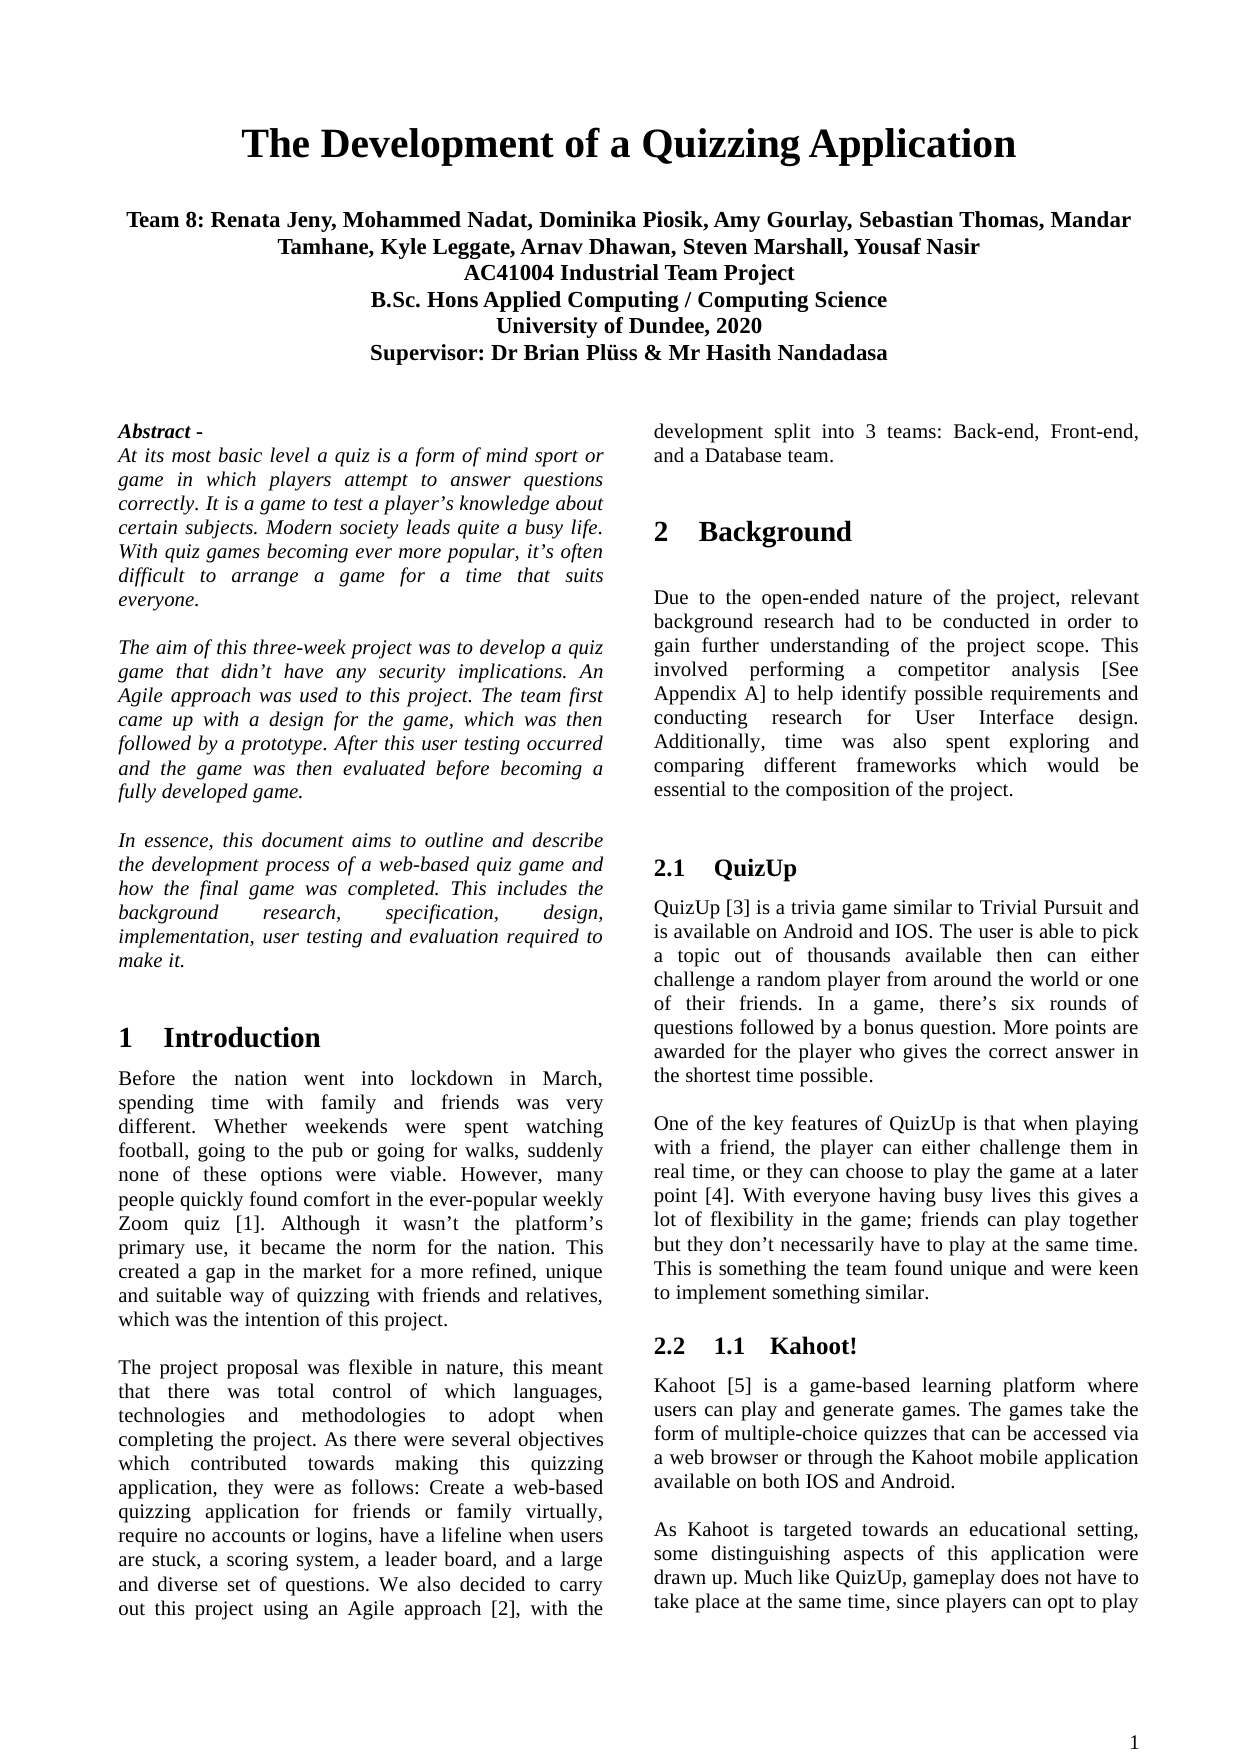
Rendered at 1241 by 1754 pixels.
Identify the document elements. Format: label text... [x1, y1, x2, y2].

text Before the nation went into lockdown in March, spending time with family and friends was very different. Whether weekends were spent watching football, going to the pub or going for walks, suddenly none of these options were viable. However, many people quickly found comfort in the ever-popular weekly Zoom quiz [1]. Although it wasn’t the platform’s primary use, it became the norm for the nation. This created a gap in the market for a more refined, unique and suitable way of quizzing with friends and relatives, which was the intention of this project. [118, 1066, 604, 1331]
text At its most basic level a quiz is a form of mind sport or game in which players attempt to answer questions correctly. It is a game to test a player’s knowledge about certain subjects. Modern society leads quite a busy life. With quiz games becoming ever more popular, it’s often difficult to arrange a game for a time that suits everyone. [118, 442, 604, 611]
text Abstract - [118, 418, 604, 442]
text Due to the open-ended nature of the project, relevant background research had to be conducted in order to gain further understanding of the project scope. This involved performing a competitor analysis [See Appendix A] to help identify possible requirements and conducting research for User Interface design. Additionally, time was also spent exploring and comparing different frameworks which would be essential to the composition of the project. [654, 585, 1140, 801]
subtitle QuizUp [654, 849, 1140, 882]
text In essence, this document aims to outline and describe the development process of a web-based quiz game and how the final game was completed. This includes the background research, specification, design, implementation, user testing and evaluation required to make it. [118, 827, 604, 972]
title AC41004 Industrial Team Project [118, 259, 1140, 286]
text Kahoot [5] is a game-based learning platform where users can play and generate games. The games take the form of multiple-choice quizzes that can be accessed via a web browser or through the Kahoot mobile application available on both IOS and Android. [654, 1373, 1140, 1493]
text QuizUp [3] is a trivia game similar to Trivial Pursuit and is available on Android and IOS. The user is able to pick a topic out of thousands available then can either challenge a random player from around the world or one of their friends. In a game, there’s six rounds of questions followed by a bonus question. More points are awarded for the player who gives the correct answer in the shortest time possible. [654, 894, 1140, 1087]
text The aim of this three-week project was to develop a quiz game that didn’t have any security implications. An Agile approach was used to this project. The team first came up with a design for the game, which was then followed by a prototype. After this user testing occurred and the game was then evaluated before becoming a fully developed game. [118, 635, 604, 803]
title The Development of a Quizzing Application [118, 118, 1140, 166]
title University of Dundee, 2020 [118, 312, 1140, 339]
text The project proposal was flexible in nature, this meant that there was total control of which languages, technologies and methodologies to adopt when completing the project. As there were several objectives which contributed towards making this quizzing application, they were as follows: Create a web-based quizzing application for friends or family virtually, require no accounts or logins, have a lifeline when users are stuck, a scoring system, a leader board, and a large and diverse set of questions. We also decided to carry out this project using an Agile approach [2], with the development split into 3 teams: Back-end, Front-end, and a Database team. [118, 1355, 604, 1619]
subtitle Background [654, 515, 1182, 548]
title Team 8: Renata Jeny, Mohammed Nadat, Dominika Piosik, Amy Gourlay, Sebastian Thomas, Mandar Tamhane, Kyle Leggate, Arnav Dhawan, Steven Marshall, Yousaf Nasir [118, 206, 1140, 259]
text One of the key features of QuizUp is that when playing with a friend, the player can either challenge them in real time, or they can choose to play the game at a later point [4]. With everyone having busy lives this gives a lot of flexibility in the game; friends can play together but they don’t necessarily have to play at the same time. This is something the team found unique and were keen to implement something similar. [654, 1111, 1140, 1303]
subtitle Introduction [118, 1020, 629, 1053]
subtitle 1.1 Kahoot! [654, 1328, 1140, 1360]
title Supervisor: Dr Brian Plüss & Mr Hasith Nandadasa [118, 339, 1140, 365]
title B.Sc. Hons Applied Computing / Computing Science [118, 286, 1140, 312]
